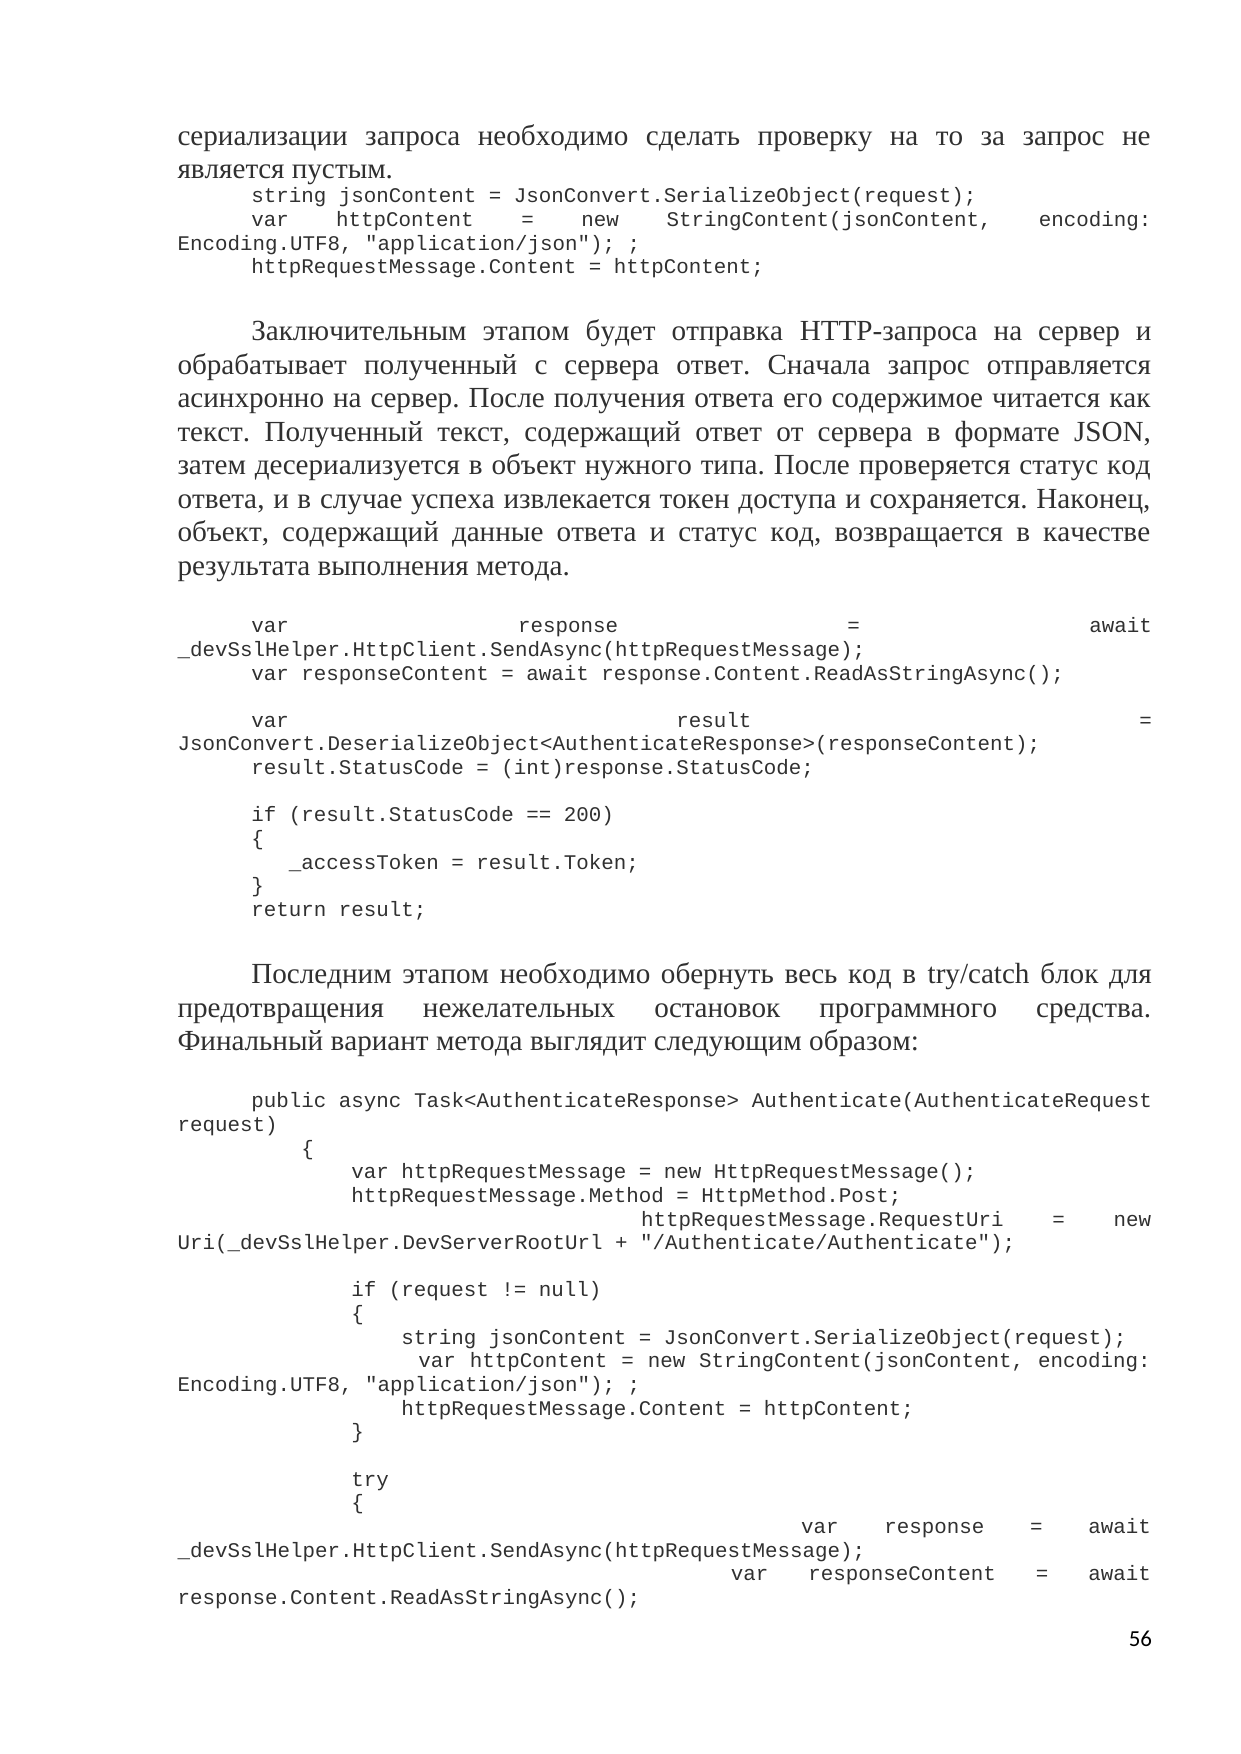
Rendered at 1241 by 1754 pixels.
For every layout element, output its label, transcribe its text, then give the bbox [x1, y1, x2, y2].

text var result = JsonConvert.DeserializeObject<AuthenticateResponse>(responseContent); [177, 710, 1152, 757]
text string jsonContent = JsonConvert.SerializeObject(request); [177, 185, 1152, 209]
text var response = await _devSslHelper.HttpClient.SendAsync(httpRequestMessage); [177, 1516, 1152, 1563]
text httpRequestMessage.Content = httpContent; [177, 1398, 1152, 1421]
text string jsonContent = JsonConvert.SerializeObject(request); [177, 1327, 1152, 1350]
text httpRequestMessage.Content = httpContent; [177, 256, 1152, 280]
text var responseContent = await response.Content.ReadAsStringAsync(); [177, 662, 1152, 686]
text _accessToken = result.Token; [177, 852, 1152, 875]
text result.StatusCode = (int)response.StatusCode; [177, 757, 1152, 781]
text { [177, 1138, 1152, 1161]
text var response = await _devSslHelper.HttpClient.SendAsync(httpRequestMessage); [177, 615, 1152, 662]
text var httpContent = new StringContent(jsonContent, encoding: Encoding.UTF8, "application/json"); ; [177, 1350, 1152, 1398]
text public async Task<AuthenticateResponse> Authenticate(AuthenticateRequest request) [177, 1090, 1152, 1138]
text } [177, 1421, 1152, 1445]
text httpRequestMessage.RequestUri = new Uri(_devSslHelper.DevServerRootUrl + "/Authenticate/Authenticate"); [177, 1208, 1152, 1256]
text { [177, 1303, 1152, 1327]
text if (result.StatusCode == 200) [177, 804, 1152, 828]
text { [177, 828, 1152, 852]
text Заключительным этапом будет отправка HTTP-запроса на сервер и обрабатывает полученный с сервера ответ. Сначала запрос отправляется асинхронно на сервер. После получения ответа его содержимое читается как текст. Полученный текст, содержащий ответ от сервера в формате JSON, затем десериализуется в объект нужного типа. После проверяется статус код ответа, и в случае успеха извлекается токен доступа и сохраняется. Наконец, объект, содержащий данные ответа и статус код, возвращается в качестве результата выполнения метода. [177, 313, 1152, 582]
text var responseContent = await response.Content.ReadAsStringAsync(); [177, 1563, 1152, 1611]
text httpRequestMessage.Method = HttpMethod.Post; [177, 1185, 1152, 1208]
text var httpRequestMessage = new HttpRequestMessage(); [177, 1161, 1152, 1185]
text { [177, 1492, 1152, 1516]
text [177, 118, 1152, 185]
text var httpContent = new StringContent(jsonContent, encoding: Encoding.UTF8, "application/json"); ; [177, 209, 1152, 256]
text try [177, 1469, 1152, 1492]
text return result; [177, 899, 1152, 923]
text if (request != null) [177, 1279, 1152, 1303]
text } [177, 875, 1152, 899]
text Последним этапом необходимо обернуть весь код в try/catch блок для предотвращения нежелательных остановок программного средства. Финальный вариант метода выглядит следующим образом: [177, 956, 1152, 1057]
